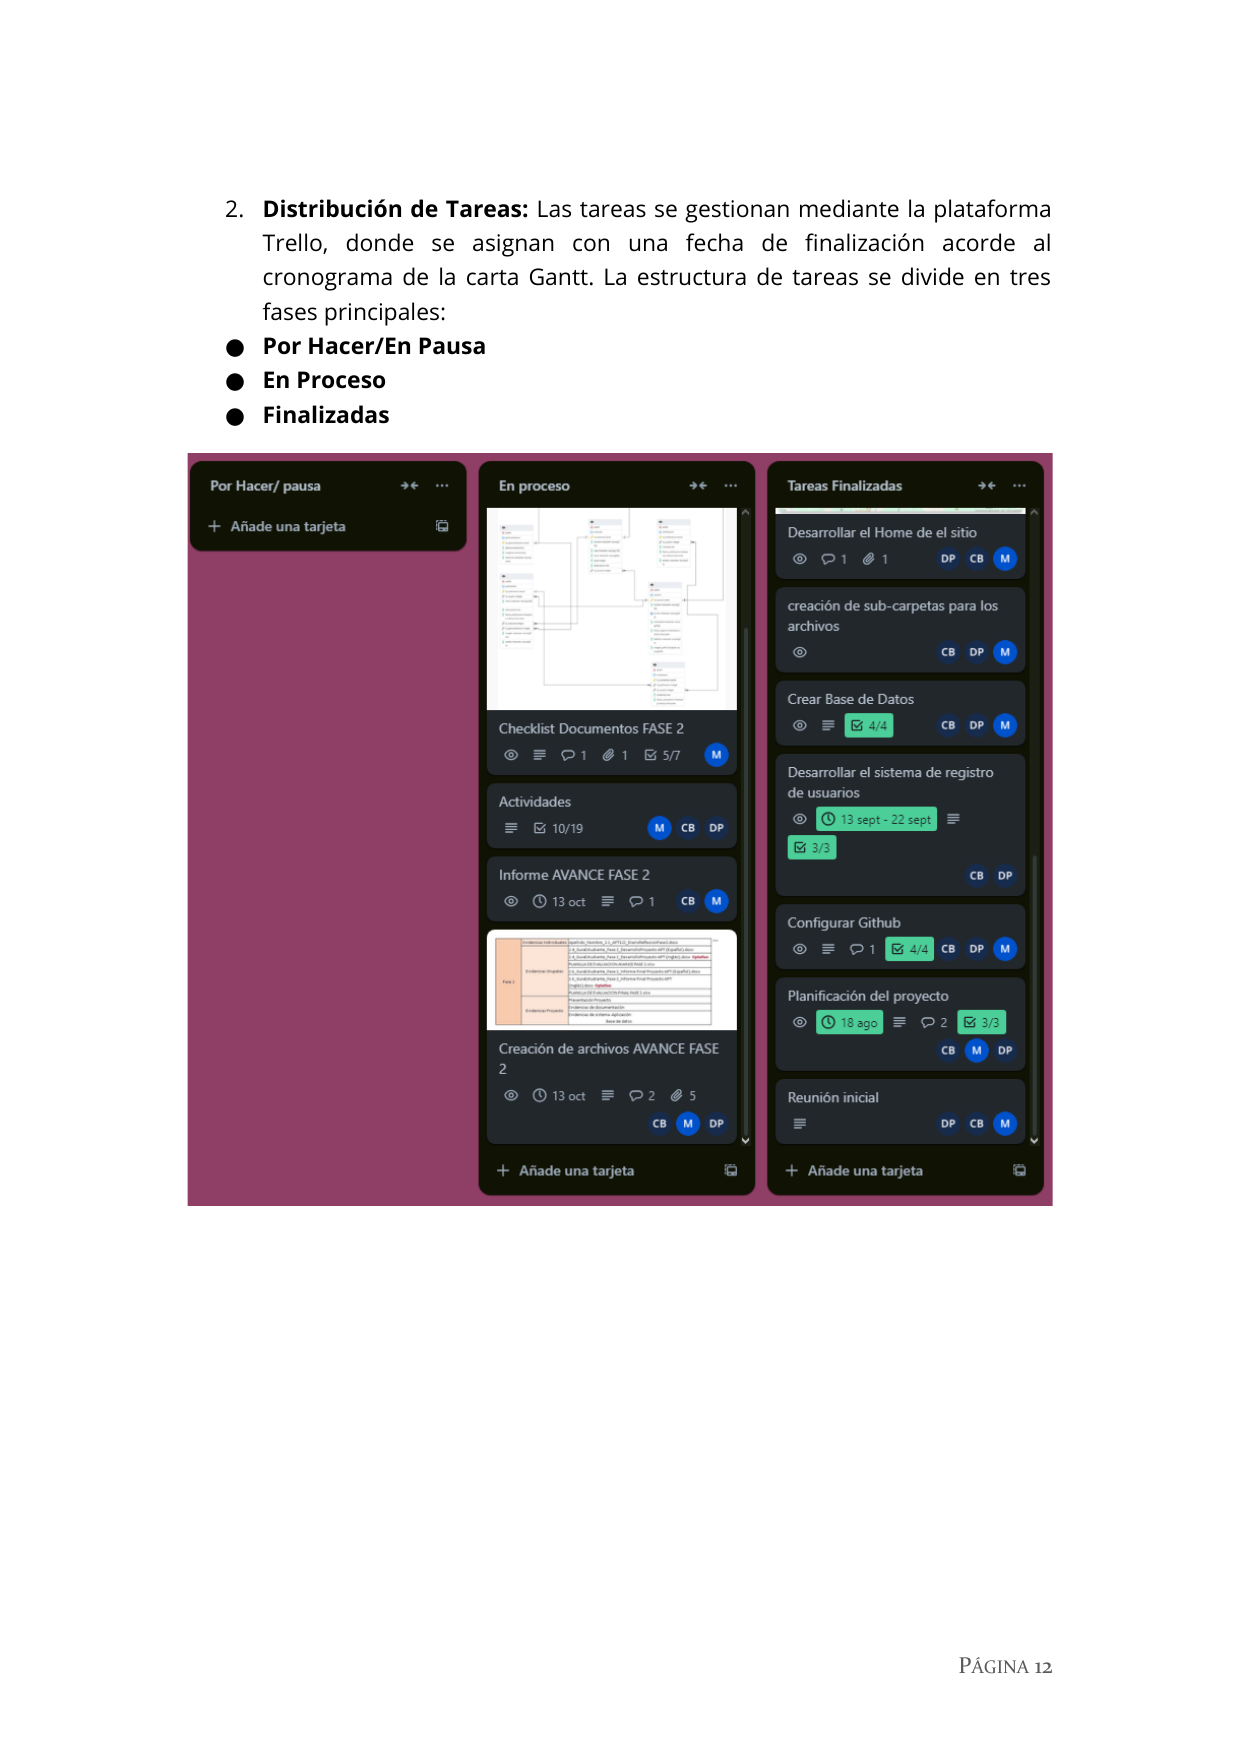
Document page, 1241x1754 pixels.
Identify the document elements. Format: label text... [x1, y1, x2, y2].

list Por Hacer/En Pausa [225, 330, 1053, 361]
list Finalizadas [225, 399, 1053, 430]
list En Proceso [225, 364, 1053, 396]
list Distribución de Tareas: Las tareas se gestionan mediante la plataforma Trello, donde se asignan con una fecha de finalización acorde al cronograma de la carta Gantt. La estructura de tareas se divide en tres fases principales: [225, 192, 1053, 327]
picture [187, 453, 1053, 1206]
